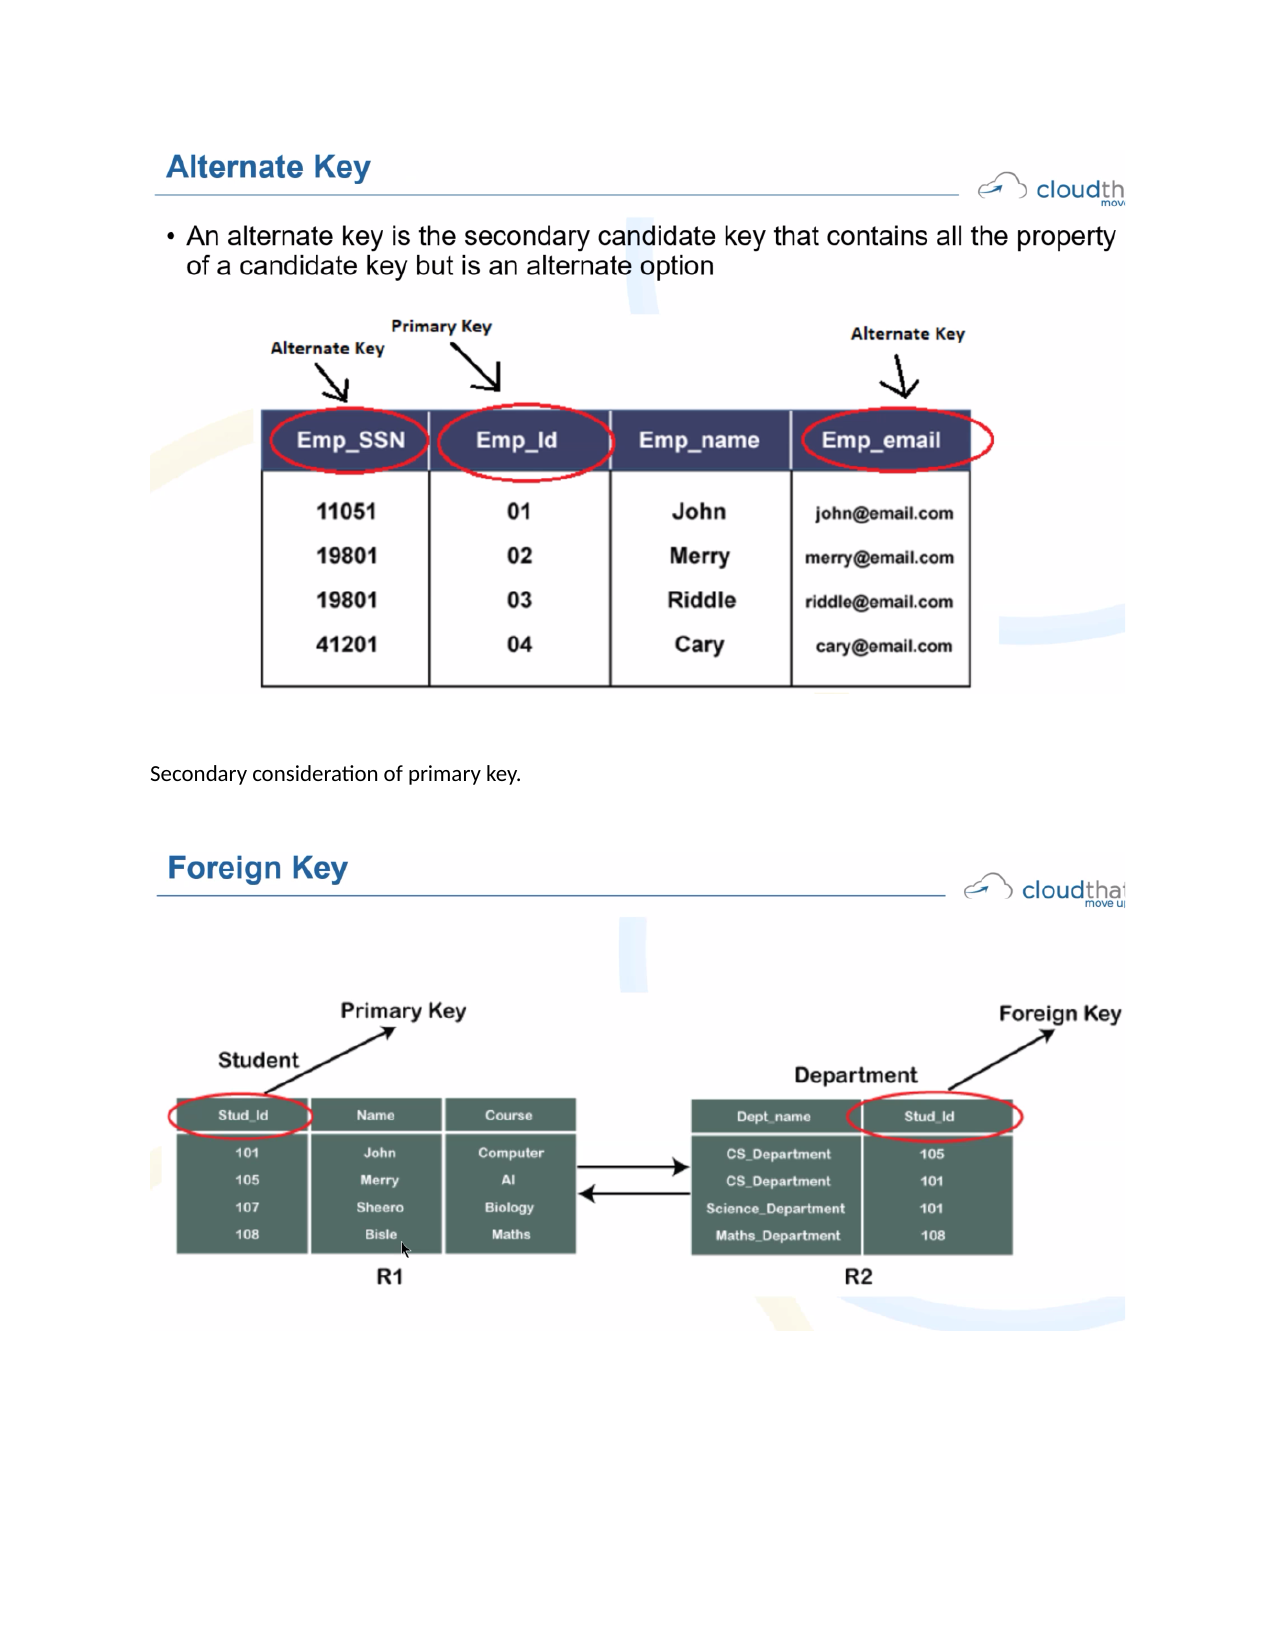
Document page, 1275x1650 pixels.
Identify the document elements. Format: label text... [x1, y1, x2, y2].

picture [150, 150, 1125, 694]
text Secondary consideration of primary key. [150, 759, 1125, 787]
picture [150, 852, 1125, 1331]
